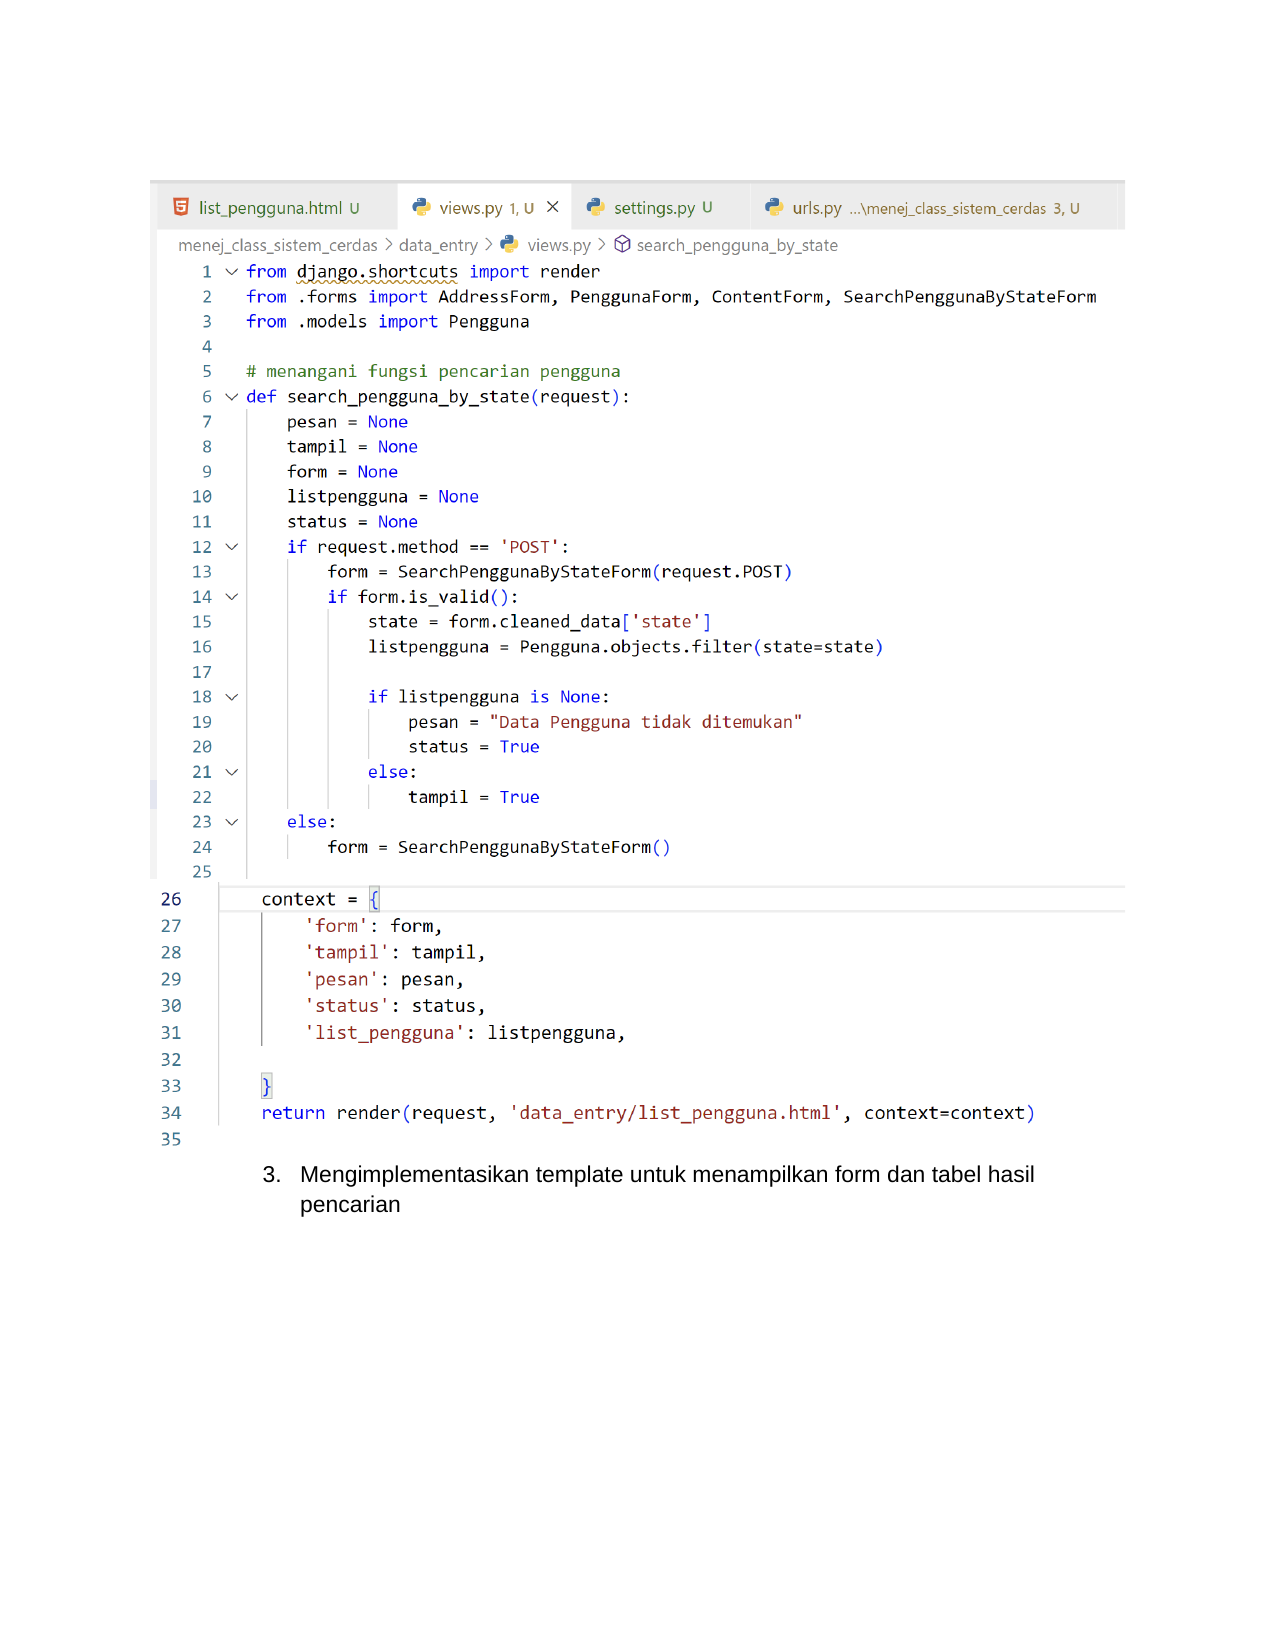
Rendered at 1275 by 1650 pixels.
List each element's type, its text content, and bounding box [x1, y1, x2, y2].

picture [150, 882, 1125, 1157]
list Mengimplementasikan template untuk menampilkan form dan tabel hasil pencarian [262, 1161, 1125, 1217]
picture [150, 180, 1125, 879]
